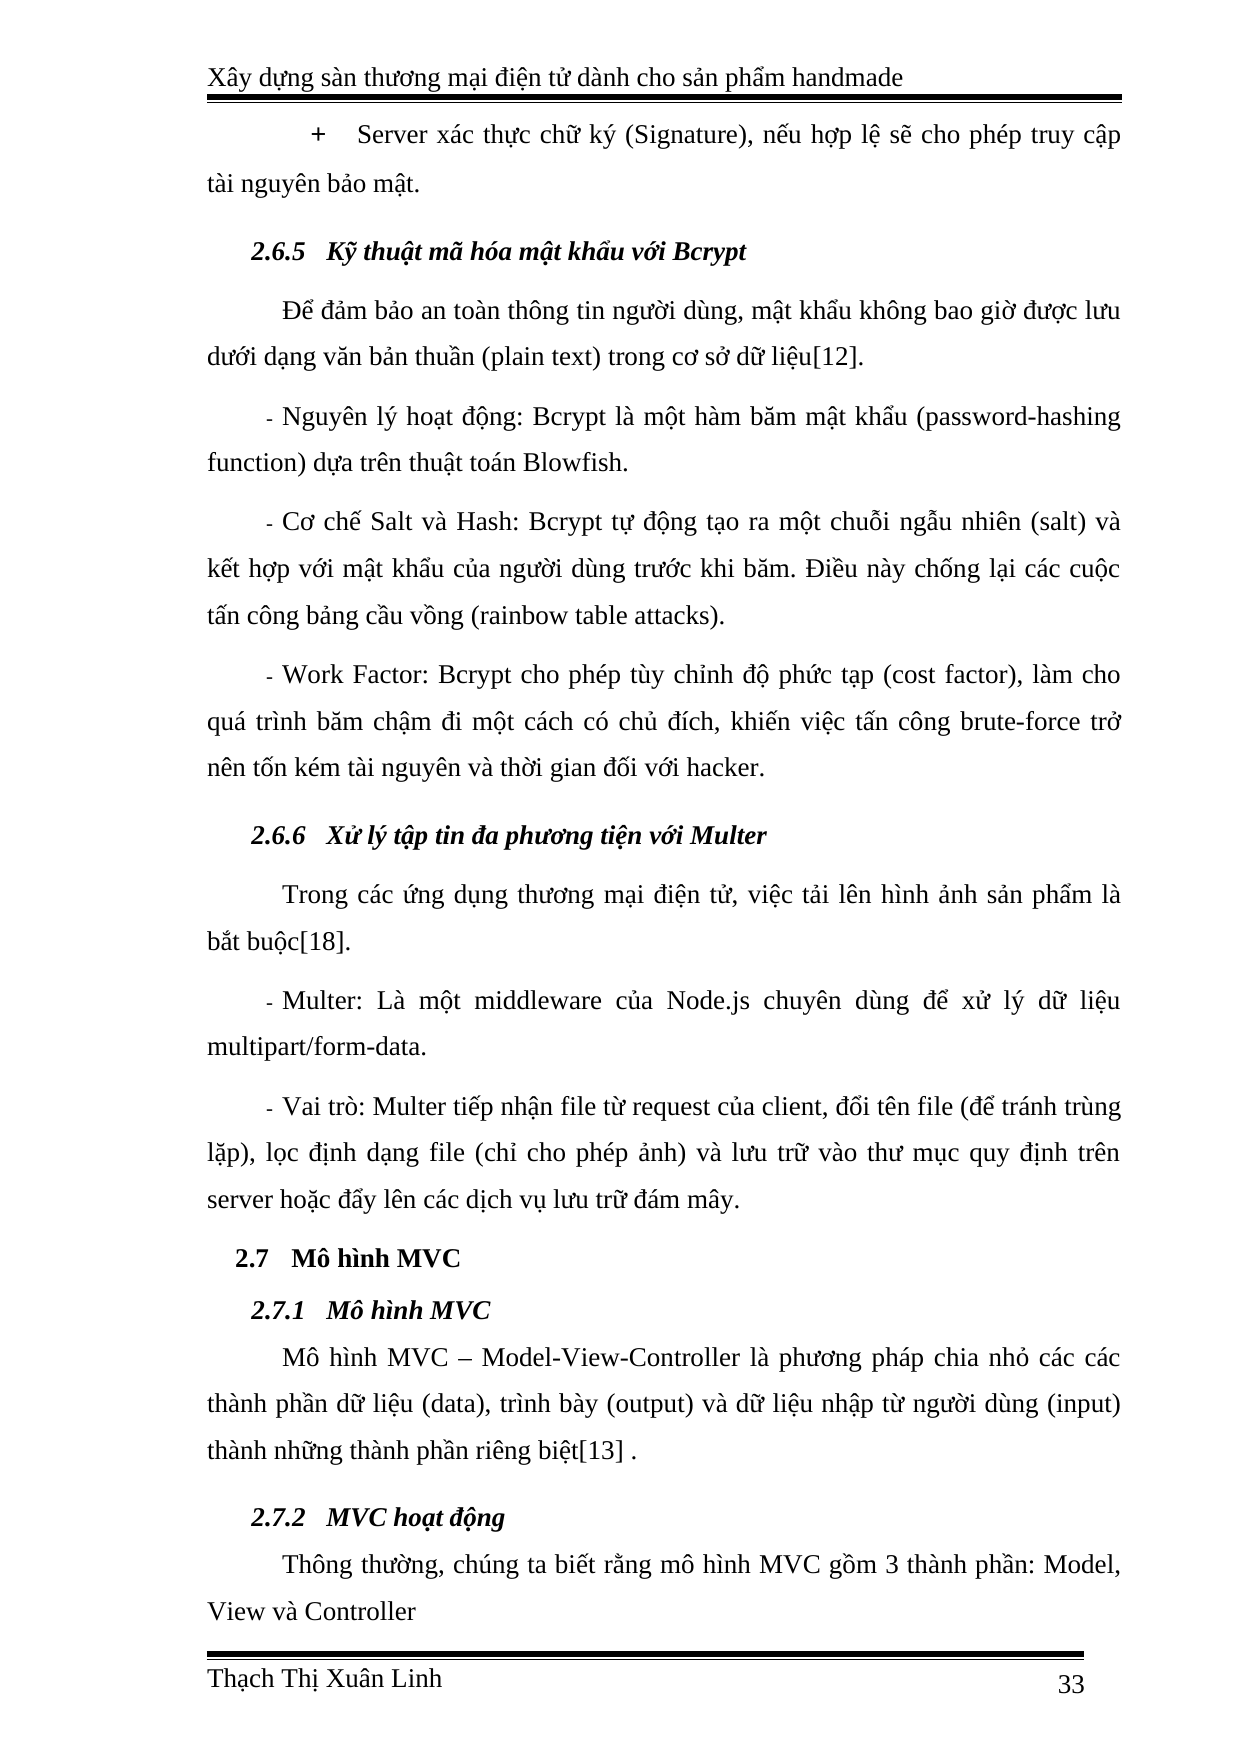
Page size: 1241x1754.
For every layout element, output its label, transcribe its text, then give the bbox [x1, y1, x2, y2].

text Để đảm bảo an toàn thông tin người dùng, mật khẩu không bao giờ được lưu dưới dạng văn bản thuần (plain text) trong cơ sở dữ liệu[12]. [207, 294, 1122, 372]
subtitle MVC hoạt động [251, 1502, 1122, 1533]
list Vai trò: Multer tiếp nhận file từ request của client, đổi tên file (để tránh trùng lặp), lọc định dạng file (chỉ cho phép ảnh) và lưu trữ vào thư mục quy định trên server hoặc đẩy lên các dịch vụ lưu trữ đám mây. [207, 1089, 1122, 1214]
subtitle Mô hình MVC [235, 1242, 1122, 1273]
list Nguyên lý hoạt động: Bcrypt là một hàm băm mật khẩu (password-hashing function) dựa trên thuật toán Blowfish. [207, 399, 1122, 477]
text Mô hình MVC – Model-View-Controller là phương pháp chia nhỏ các các thành phần dữ liệu (data), trình bày (output) và dữ liệu nhập từ người dùng (input) thành những thành phần riêng biệt[13] . [207, 1341, 1122, 1465]
list Multer: Là một middleware của Node.js chuyên dùng để xử lý dữ liệu multipart/form-data. [207, 984, 1122, 1062]
text Thông thường, chúng ta biết rằng mô hình MVC gồm 3 thành phần: Model, View và Controller [207, 1548, 1122, 1626]
list Server xác thực chữ ký (Signature), nếu hợp lệ sẽ cho phép truy cập tài nguyên bảo mật. [207, 118, 1122, 198]
subtitle Kỹ thuật mã hóa mật khẩu với Bcrypt [251, 234, 1122, 266]
subtitle Xử lý tập tin đa phương tiện với Multer [251, 819, 1122, 850]
subtitle Mô hình MVC [251, 1294, 1122, 1325]
list Work Factor: Bcrypt cho phép tùy chỉnh độ phức tạp (cost factor), làm cho quá trình băm chậm đi một cách có chủ đích, khiến việc tấn công brute-force trở nên tốn kém tài nguyên và thời gian đối với hacker. [207, 658, 1122, 782]
list Cơ chế Salt và Hash: Bcrypt tự động tạo ra một chuỗi ngẫu nhiên (salt) và kết hợp với mật khẩu của người dùng trước khi băm. Điều này chống lại các cuộc tấn công bảng cầu vồng (rainbow table attacks). [207, 505, 1122, 630]
text Trong các ứng dụng thương mại điện tử, việc tải lên hình ảnh sản phẩm là bắt buộc[18]. [207, 878, 1122, 956]
